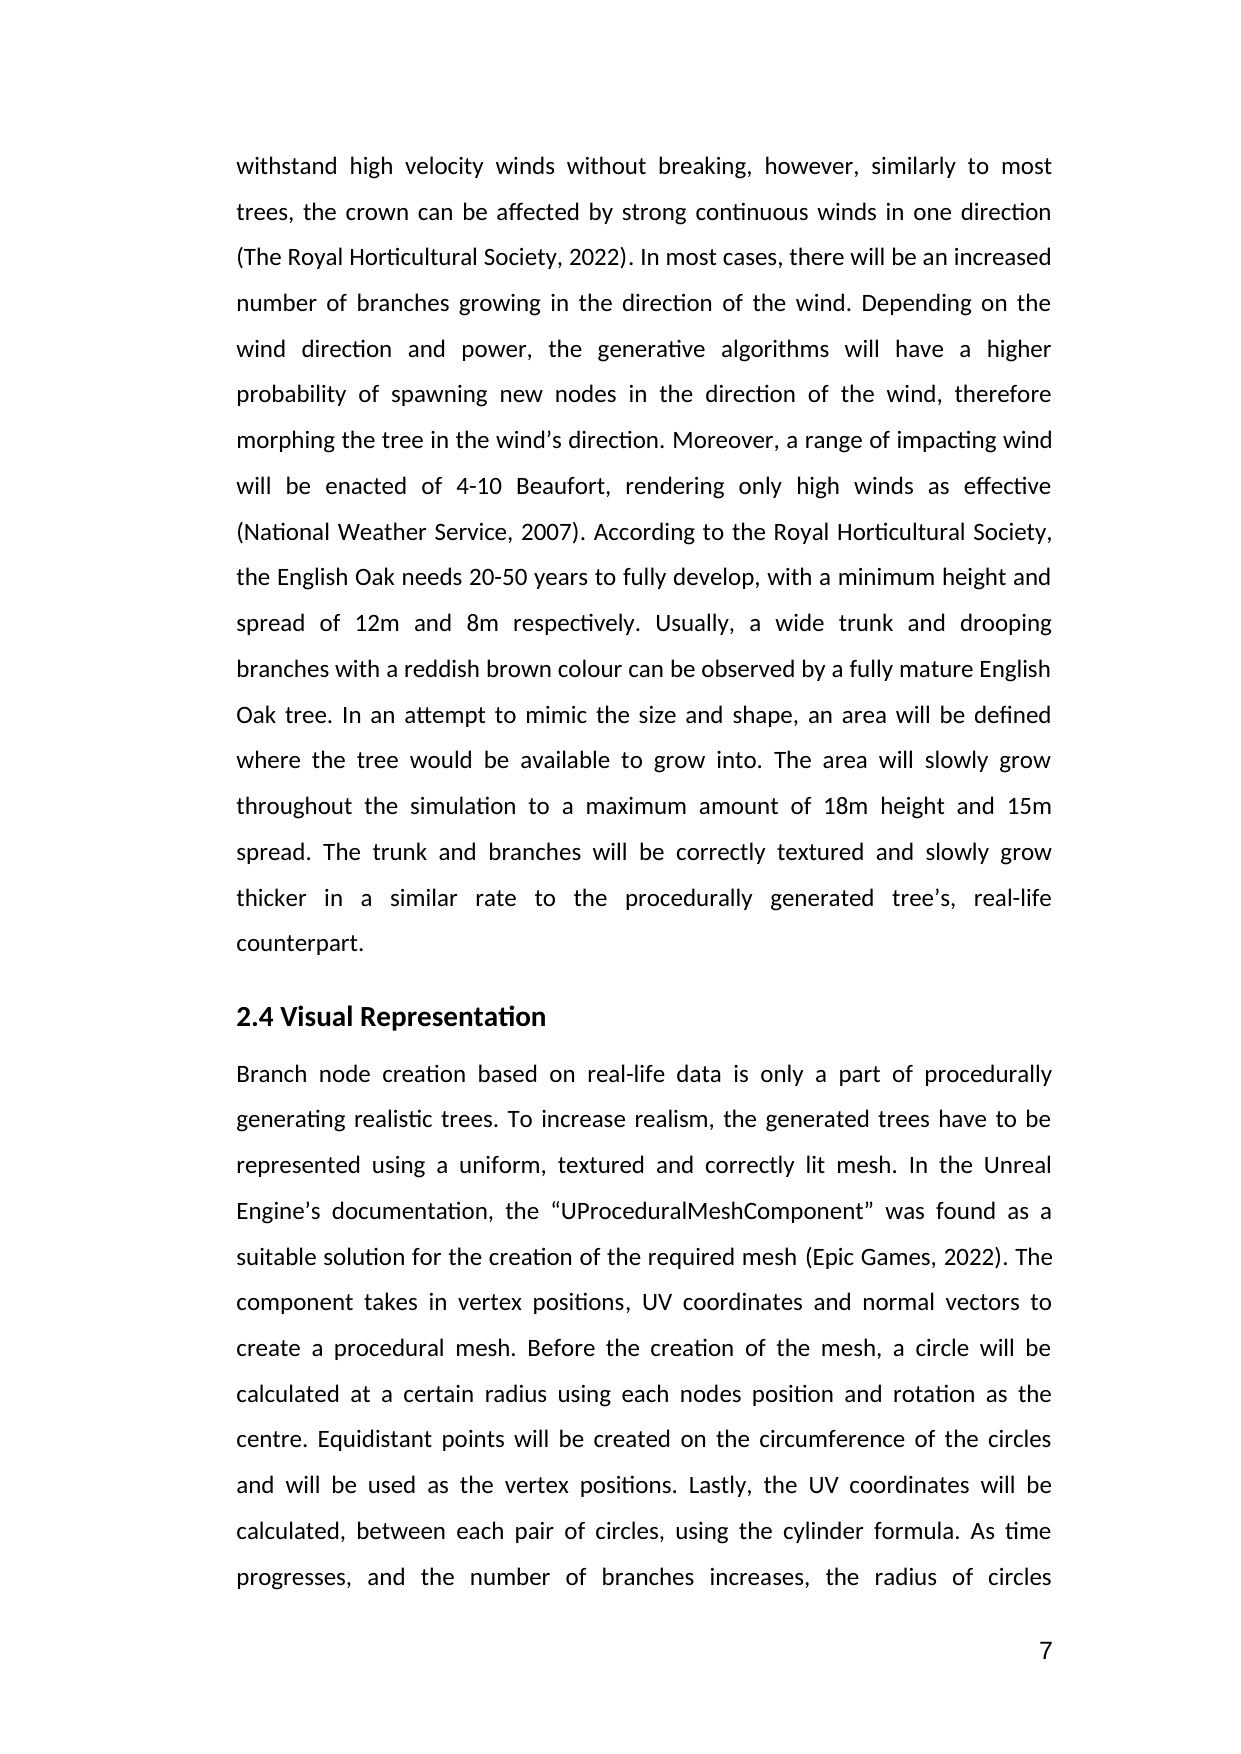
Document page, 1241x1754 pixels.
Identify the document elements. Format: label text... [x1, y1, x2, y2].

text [236, 150, 1053, 958]
subtitle 2.4 Visual Representation [236, 998, 1053, 1034]
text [236, 1058, 1053, 1591]
